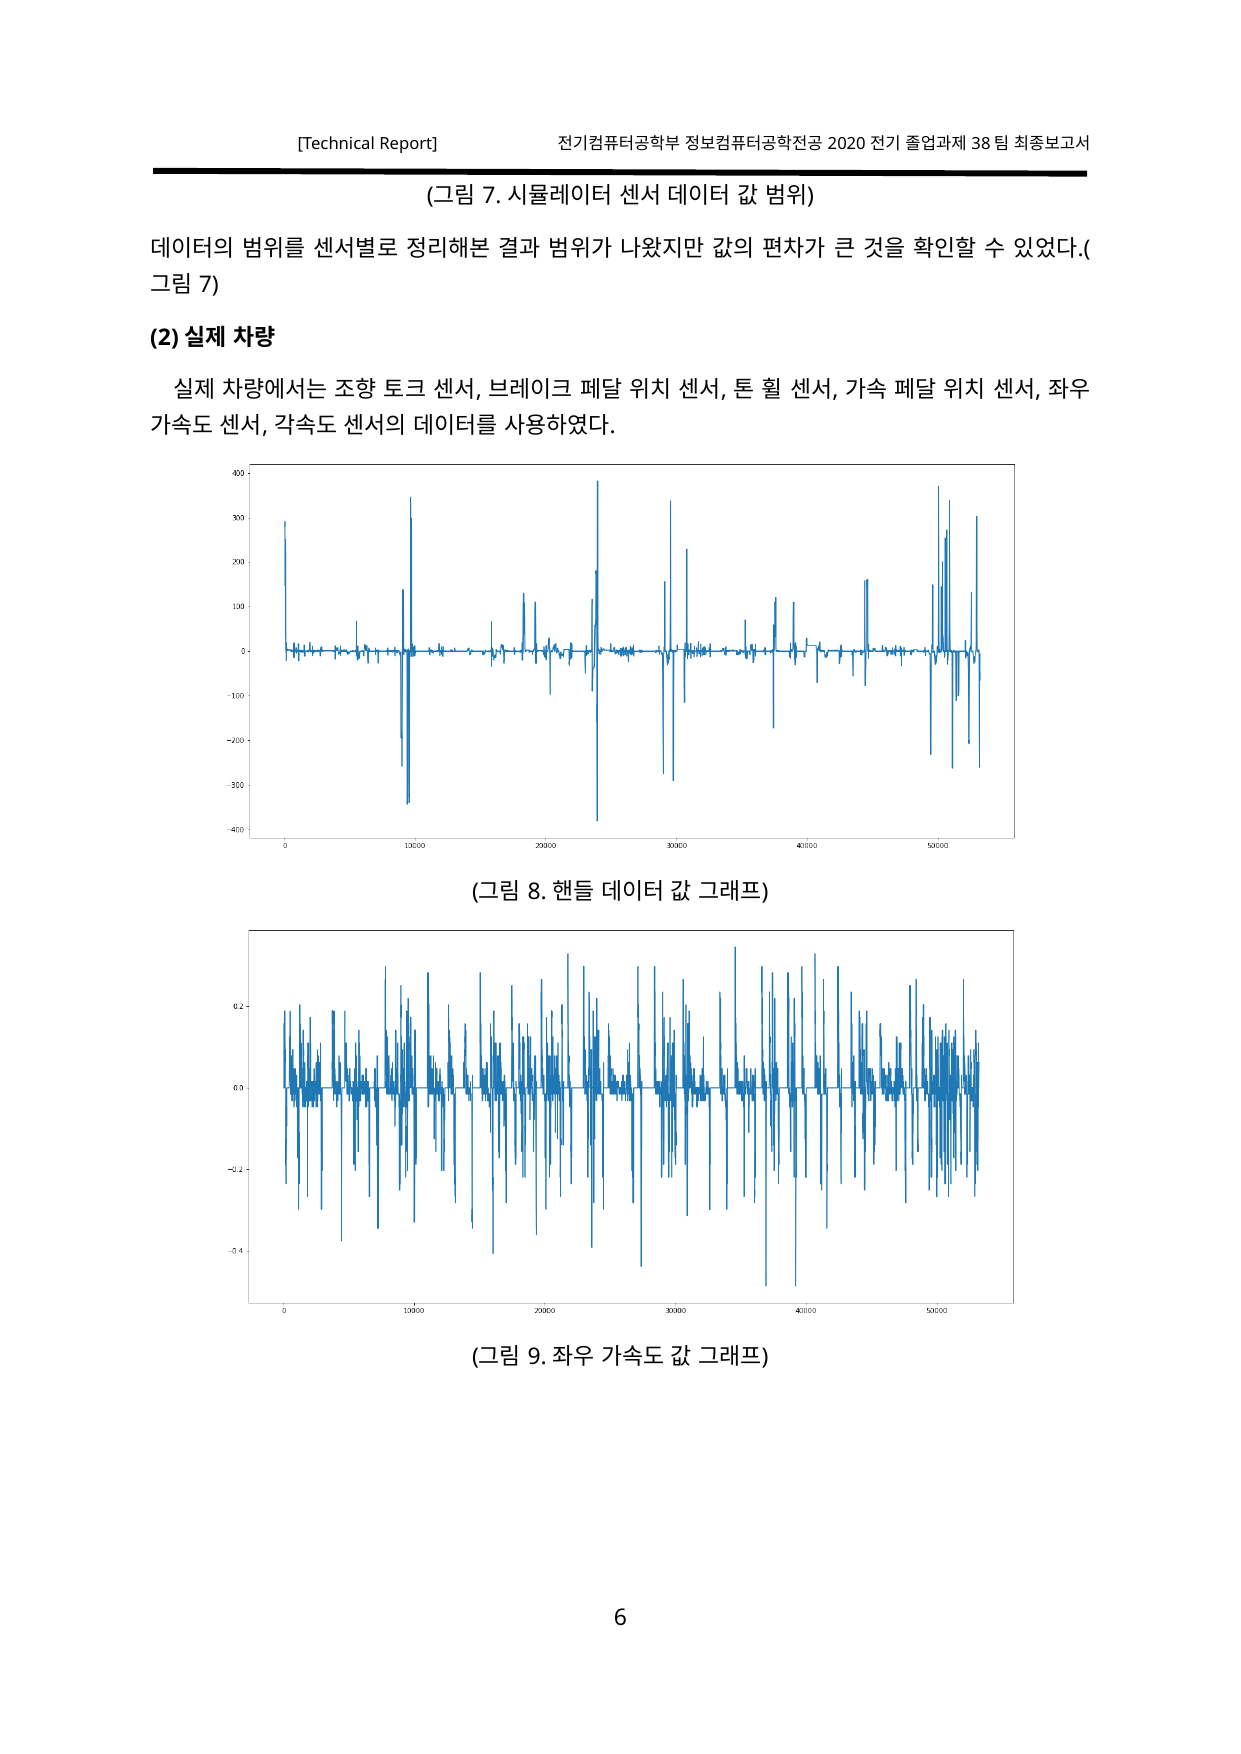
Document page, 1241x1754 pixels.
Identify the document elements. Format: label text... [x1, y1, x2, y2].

text (그림 8. 핸들 데이터 값 그래프) [150, 873, 1090, 906]
text 실제 차량에서는 조향 토크 센서, 브레이크 페달 위치 센서, 톤 휠 센서, 가속 페달 위치 센서, 좌우 가속도 센서, 각속도 센서의 데이터를 사용하였다. [150, 371, 1090, 440]
picture [222, 925, 1018, 1319]
text 데이터의 범위를 센서별로 정리해본 결과 범위가 나왔지만 값의 편차가 큰 것을 확인할 수 있었다.(그림 7) [150, 230, 1090, 299]
text (2) 실제 차량 [150, 318, 1090, 352]
text (그림 9. 좌우 가속도 값 그래프) [150, 1338, 1090, 1371]
picture [221, 459, 1019, 854]
text (그림 7. 시뮬레이터 센서 데이터 값 범위) [150, 177, 1090, 211]
